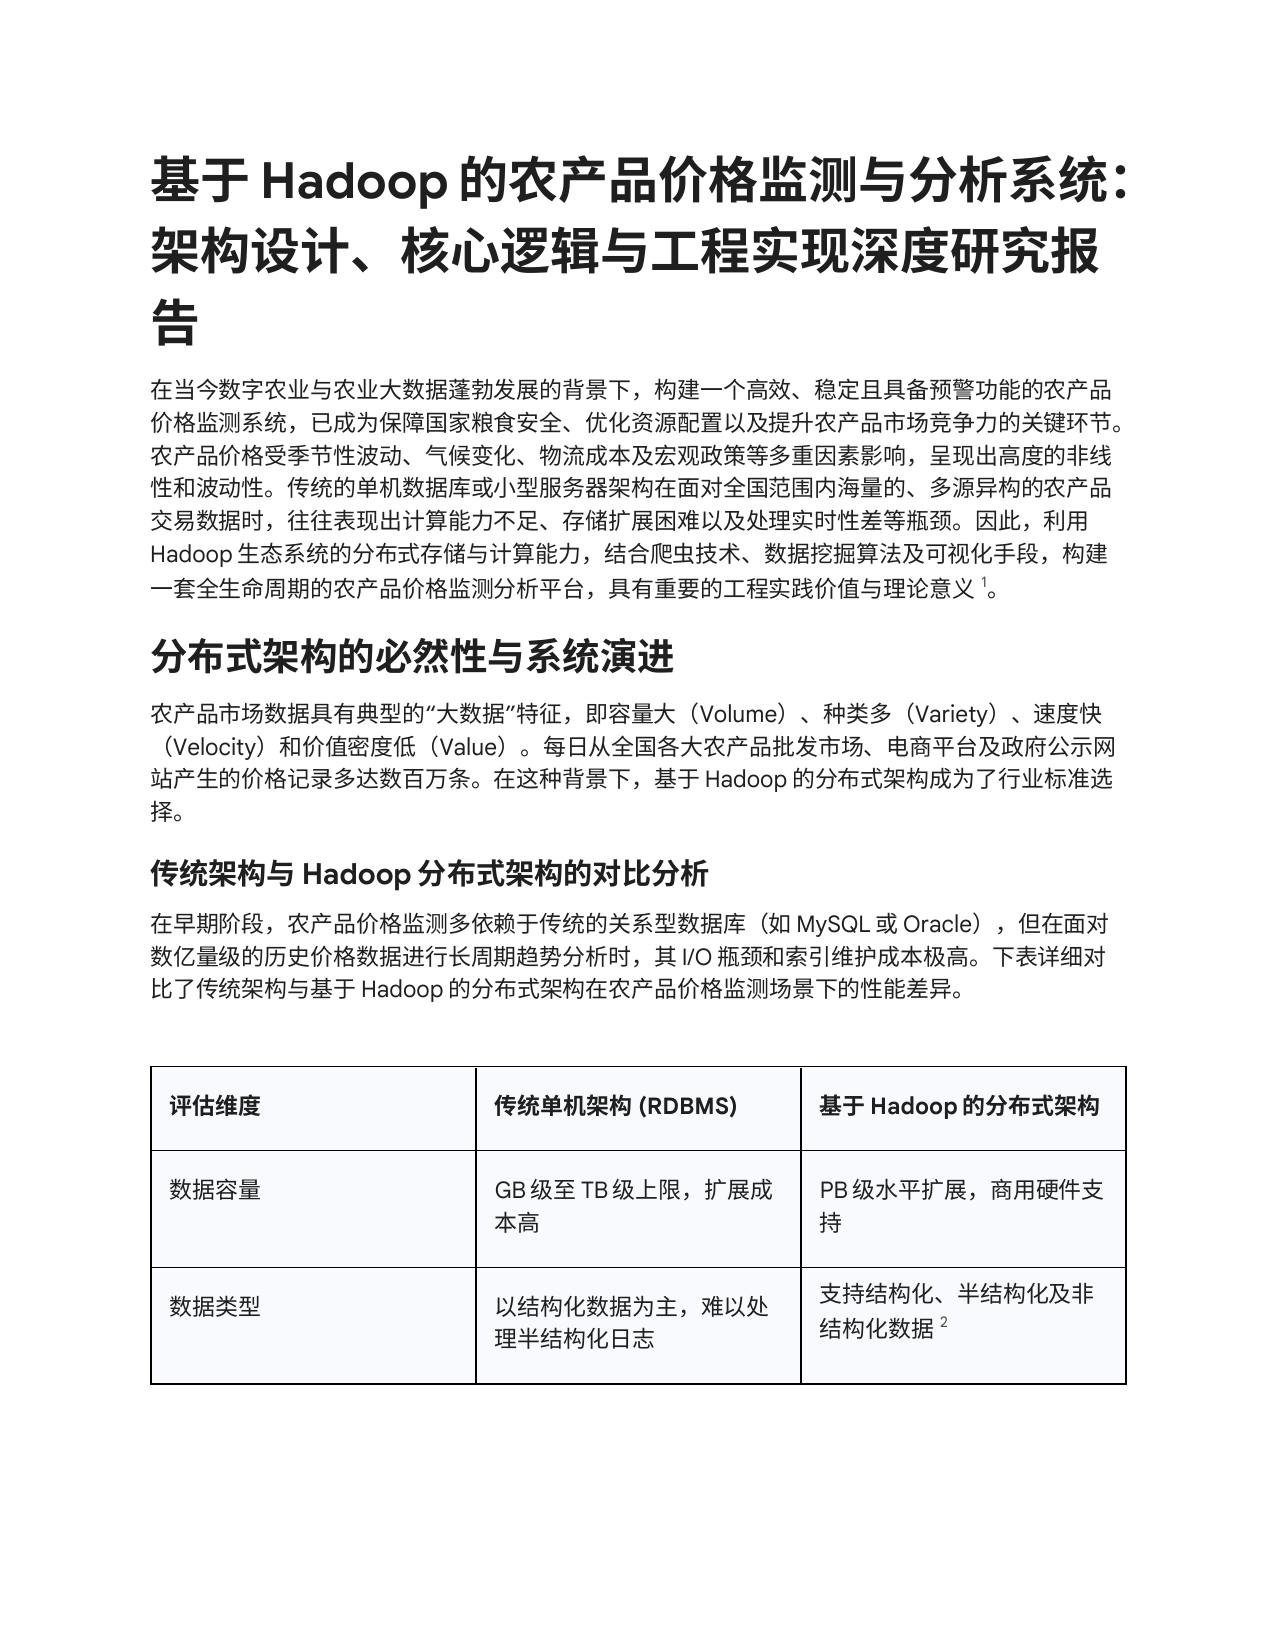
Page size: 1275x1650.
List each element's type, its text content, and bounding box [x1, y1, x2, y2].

subtitle 基于Hadoop的农产品价格监测与分析系统：架构设计、核心逻辑与工程实现深度研究报告 [150, 150, 1125, 355]
text 农产品市场数据具有典型的“大数据”特征，即容量大（Volume）、种类多（Variety）、速度快（Velocity）和价值密度低（Value）。每日从全国各大农产品批发市场、电商平台及政府公示网站产生的价格记录多达数百万条。在这种背景下，基于Hadoop的分布式架构成为了行业标准选择。 [150, 700, 1125, 827]
table_header 传统单机架构 (RDBMS) [477, 1067, 801, 1150]
table_header 评估维度 [152, 1067, 476, 1150]
table_cell 以结构化数据为主，难以处理半结构化日志 [477, 1268, 800, 1383]
table_cell 支持结构化、半结构化及非结构化数据 2 [802, 1268, 1125, 1383]
table_header 基于Hadoop的分布式架构 [802, 1067, 1125, 1150]
subtitle 分布式架构的必然性与系统演进 [150, 634, 1125, 681]
table_cell GB级至TB级上限，扩展成本高 [477, 1151, 800, 1266]
text 在当今数字农业与农业大数据蓬勃发展的背景下，构建一个高效、稳定且具备预警功能的农产品价格监测系统，已成为保障国家粮食安全、优化资源配置以及提升农产品市场竞争力的关键环节。农产品价格受季节性波动、气候变化、物流成本及宏观政策等多重因素影响，呈现出高度的非线性和波动性。传统的单机数据库或小型服务器架构在面对全国范围内海量的、多源异构的农产品交易数据时，往往表现出计算能力不足、存储扩展困难以及处理实时性差等瓶颈。因此，利用Hadoop生态系统的分布式存储与计算能力，结合爬虫技术、数据挖掘算法及可视化手段，构建一套全生命周期的农产品价格监测分析平台，具有重要的工程实践价值与理论意义 1。 [150, 377, 1125, 604]
subtitle 传统架构与Hadoop分布式架构的对比分析 [150, 856, 1125, 892]
table_cell 数据容量 [152, 1151, 475, 1266]
table_cell PB级水平扩展，商用硬件支持 [802, 1151, 1125, 1266]
table_cell 数据类型 [152, 1268, 475, 1383]
text 在早期阶段，农产品价格监测多依赖于传统的关系型数据库（如MySQL或Oracle），但在面对数亿量级的历史价格数据进行长周期趋势分析时，其I/O瓶颈和索引维护成本极高。下表详细对比了传统架构与基于Hadoop的分布式架构在农产品价格监测场景下的性能差异。 [150, 910, 1125, 1004]
